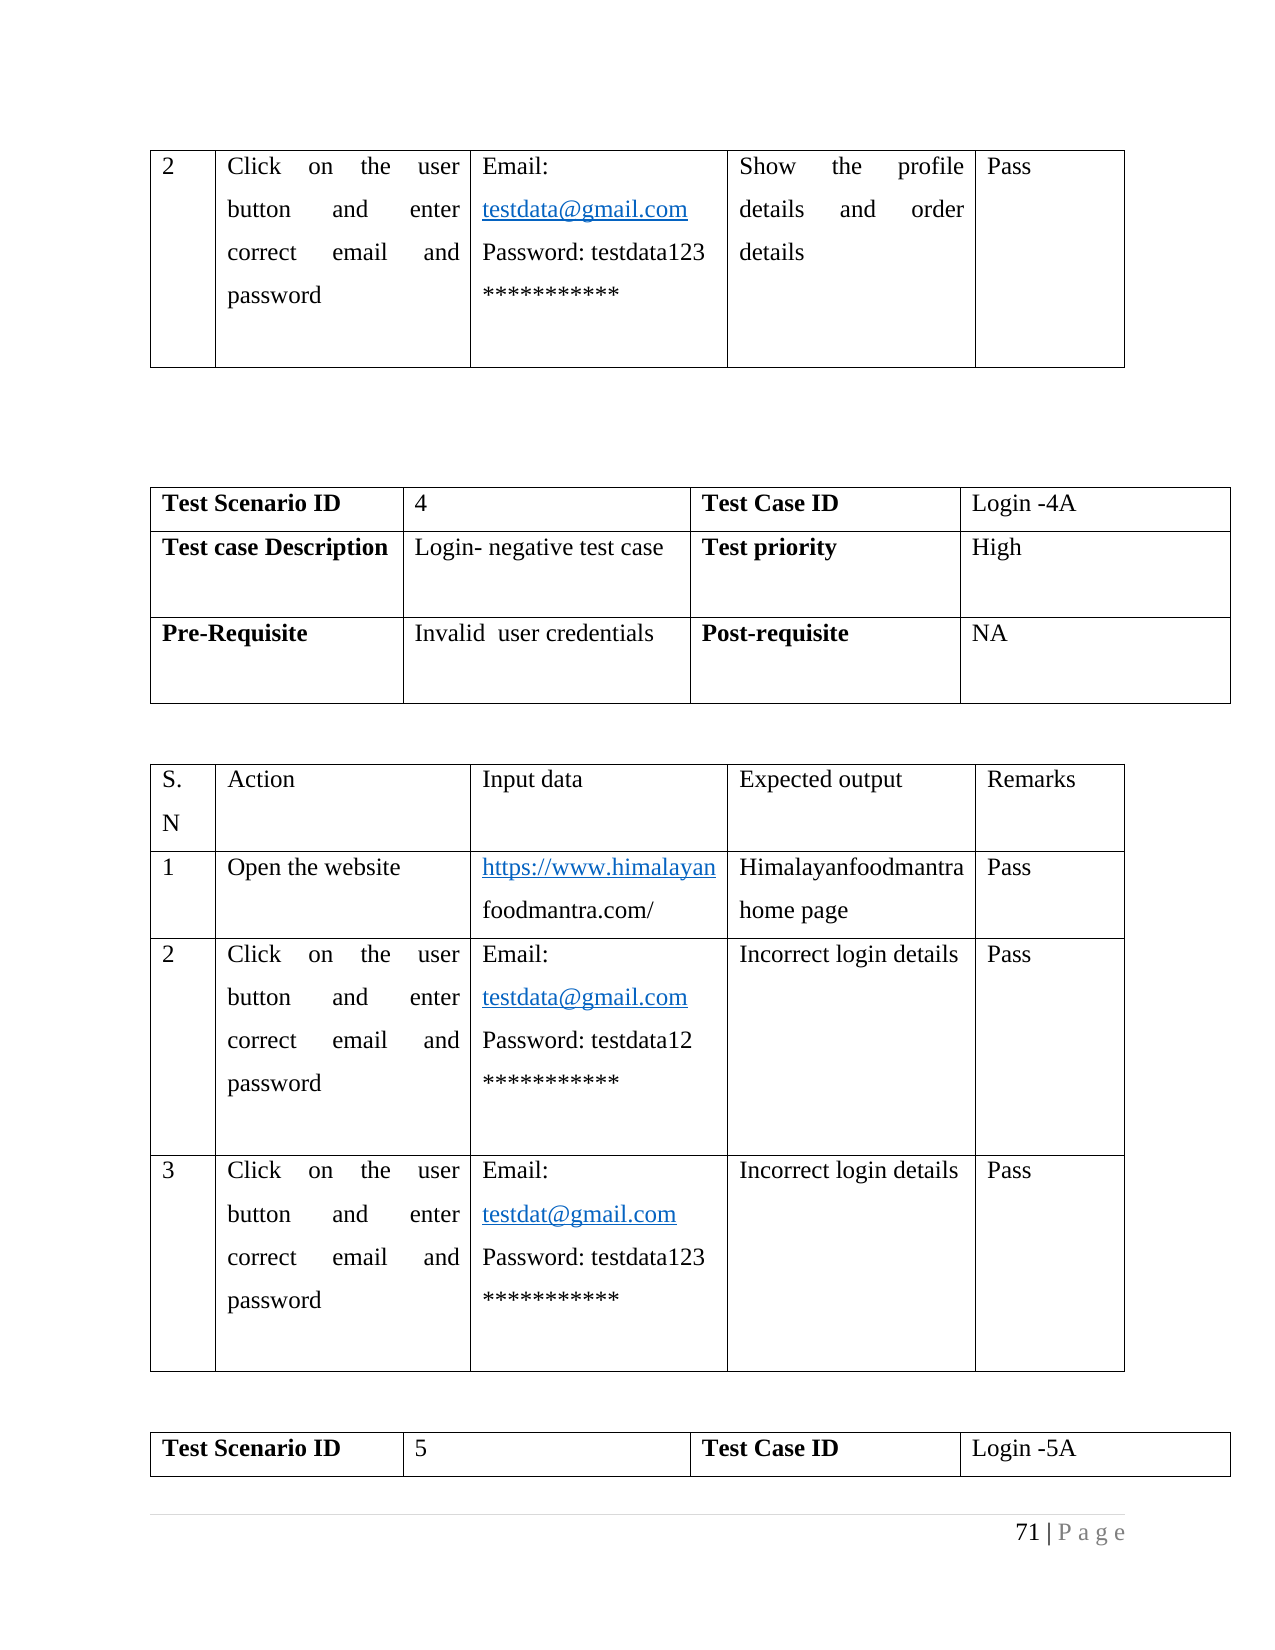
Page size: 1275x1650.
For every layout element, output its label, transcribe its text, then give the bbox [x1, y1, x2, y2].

table_cell Open the website [216, 852, 470, 938]
table_header Test Case ID [691, 1433, 960, 1476]
table_cell Incorrect login details [728, 1156, 975, 1371]
table_cell Post-requisite [691, 618, 960, 703]
table_cell 2 [151, 939, 215, 1154]
table_cell Email: testdata@gmail.com Password: testdata123 *********** [471, 151, 727, 367]
table_header Expected output [728, 765, 975, 851]
table_cell 1 [151, 852, 215, 938]
table_cell Pass [976, 1156, 1124, 1371]
table_header Login -5A [961, 1433, 1230, 1476]
table_header Remarks [976, 765, 1124, 851]
table_cell 2 [151, 151, 215, 367]
table_header Action [216, 765, 470, 851]
table_cell Email: testdata@gmail.com Password: testdata12 *********** [471, 939, 727, 1154]
table_header Test Scenario ID [151, 1433, 403, 1476]
table_cell Pass [976, 852, 1124, 938]
table_cell Login- negative test case [404, 532, 690, 617]
table_cell Click on the user button and enter correct email and password [216, 151, 470, 367]
table_cell Incorrect login details [728, 939, 975, 1154]
table_cell Test priority [691, 532, 960, 617]
table_cell Invalid user credentials [404, 618, 690, 703]
table_cell NA [961, 618, 1230, 703]
table_header 4 [404, 488, 690, 531]
table_header Test Scenario ID [151, 488, 403, 531]
table_header Login -4A [961, 488, 1230, 531]
table_header Test Case ID [691, 488, 960, 531]
table_cell Pre-Requisite [151, 618, 403, 703]
table_cell Email: testdat@gmail.com Password: testdata123 *********** [471, 1156, 727, 1371]
table_header 5 [404, 1433, 690, 1476]
table_cell Click on the user button and enter correct email and password [216, 939, 470, 1154]
table_cell Himalayanfoodmantra home page [728, 852, 975, 938]
table_header Input data [471, 765, 727, 851]
table_cell Pass [976, 151, 1124, 367]
table_cell Click on the user button and enter correct email and password [216, 1156, 470, 1371]
table_cell Pass [976, 939, 1124, 1154]
table_cell Test case Description [151, 532, 403, 617]
table_cell https://www.himalayan foodmantra.com/ [471, 852, 727, 938]
table_cell Show the profile details and order details [728, 151, 975, 367]
table_cell 3 [151, 1156, 215, 1371]
table_header S. N [151, 765, 215, 851]
table_cell High [961, 532, 1230, 617]
